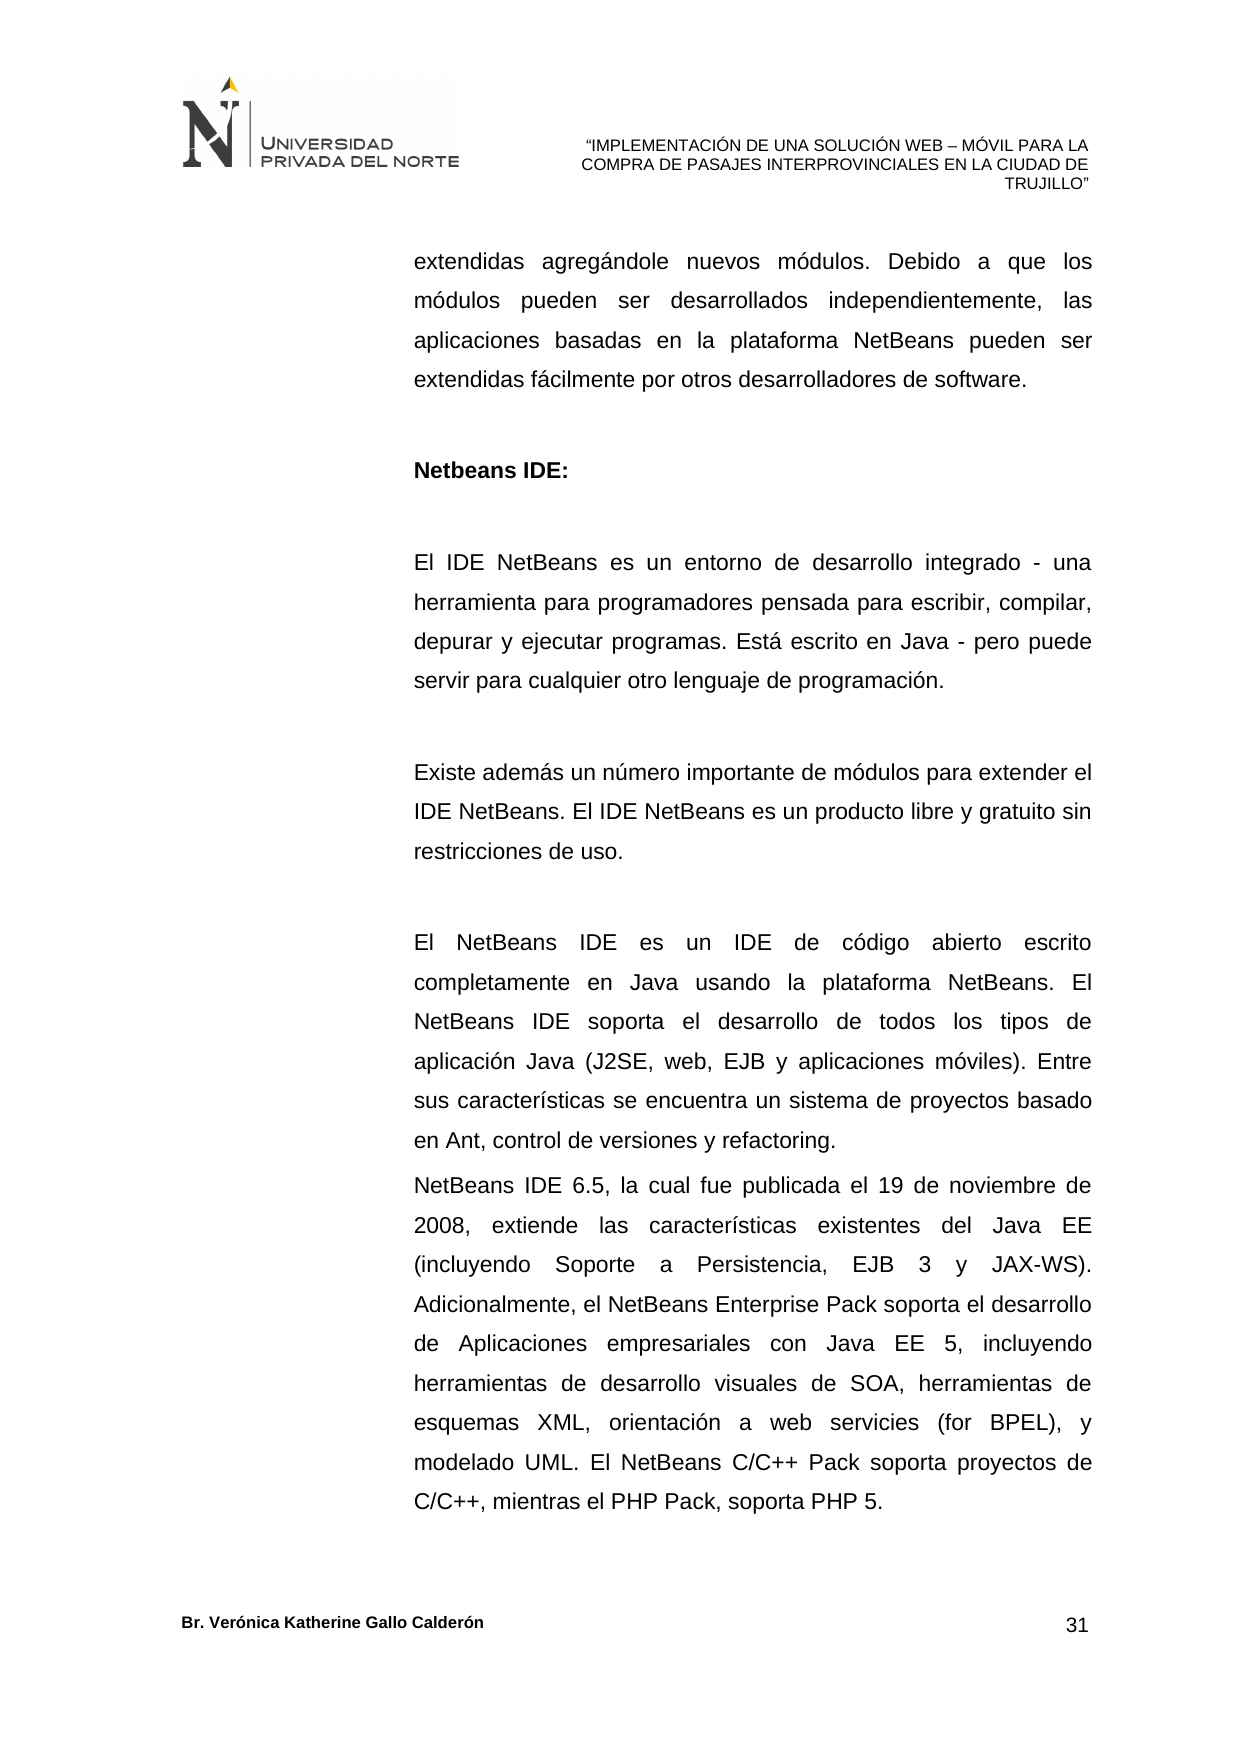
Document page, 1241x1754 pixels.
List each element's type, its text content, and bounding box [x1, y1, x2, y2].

text El NetBeans IDE es un IDE de código abierto escrito completamente en Java usando la plataforma NetBeans. El NetBeans IDE soporta el desarrollo de todos los tipos de aplicación Java (J2SE, web, EJB y aplicaciones móviles). Entre sus características se encuentra un sistema de proyectos basado en Ant, control de versiones y refactoring. [413, 929, 1092, 1153]
text Netbeans IDE: [413, 457, 1092, 484]
text El IDE NetBeans es un entorno de desarrollo integrado - una herramienta para programadores pensada para escribir, compilar, depurar y ejecutar programas. Está escrito en Java - pero puede servir para cualquier otro lenguaje de programación. [413, 549, 1092, 694]
text Existe además un número importante de módulos para extender el IDE NetBeans. El IDE NetBeans es un producto libre y gratuito sin restricciones de uso. [413, 759, 1092, 864]
text NetBeans IDE 6.5, la cual fue publicada el 19 de noviembre de 2008, extiende las características existentes del Java EE (incluyendo Soporte a Persistencia, EJB 3 y JAX-WS). Adicionalmente, el NetBeans Enterprise Pack soporta el desarrollo de Aplicaciones empresariales con Java EE 5, incluyendo herramientas de desarrollo visuales de SOA, herramientas de esquemas XML, orientación a web servicies (for BPEL), y modelado UML. El NetBeans C/C++ Pack soporta proyectos de C/C++, mientras el PHP Pack, soporta PHP 5. [413, 1172, 1092, 1514]
picture [181, 73, 462, 169]
